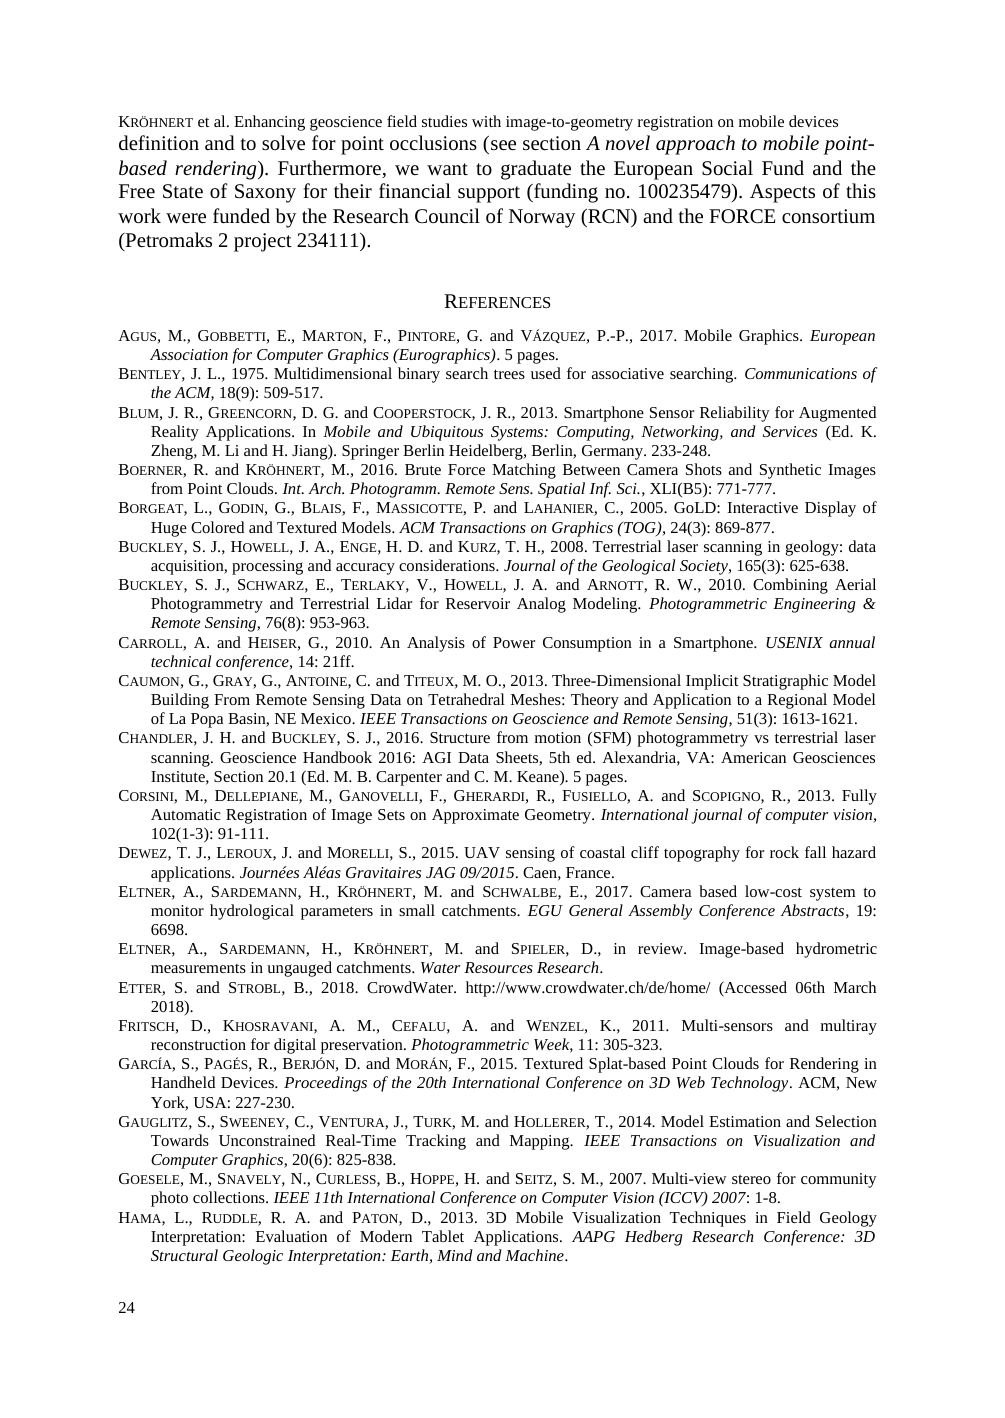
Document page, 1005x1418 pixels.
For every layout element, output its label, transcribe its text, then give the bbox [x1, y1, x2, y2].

text Buckley, S. J., Schwarz, E., Terlaky, V., Howell, J. A. and Arnott, R. W., 2010. Combining Aerial Photogrammetry and Terrestrial Lidar for Reservoir Analog Modeling. Photogrammetric Engineering & Remote Sensing, 76(8): 953-963. [118, 575, 877, 632]
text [118, 131, 877, 252]
text Agus, M., Gobbetti, E., Marton, F., Pintore, G. and Vázquez, P.-P., 2017. Mobile Graphics. European Association for Computer Graphics (Eurographics). 5 pages. [118, 326, 877, 364]
text Dewez, T. J., Leroux, J. and Morelli, S., 2015. UAV sensing of coastal cliff topography for rock fall hazard applications. Journées Aléas Gravitaires JAG 09/2015. Caen, France. [118, 843, 877, 882]
text Goesele, M., Snavely, N., Curless, B., Hoppe, H. and Seitz, S. M., 2007. Multi-view stereo for community photo collections. IEEE 11th International Conference on Computer Vision (ICCV) 2007: 1-8. [118, 1169, 877, 1207]
text Hama, L., Ruddle, R. A. and Paton, D., 2013. 3D Mobile Visualization Techniques in Field Geology Interpretation: Evaluation of Modern Tablet Applications. AAPG Hedberg Research Conference: 3D Structural Geologic Interpretation: Earth, Mind and Machine. [118, 1207, 877, 1265]
text Blum, J. R., Greencorn, D. G. and Cooperstock, J. R., 2013. Smartphone Sensor Reliability for Augmented Reality Applications. In Mobile and Ubiquitous Systems: Computing, Networking, and Services (Ed. K. Zheng, M. Li and H. Jiang). Springer Berlin Heidelberg, Berlin, Germany. 233-248. [118, 402, 877, 460]
text Etter, S. and Strobl, B., 2018. CrowdWater. http://www.crowdwater.ch/de/home/ (Accessed 06th March 2018). [118, 977, 877, 1016]
text Eltner, A., Sardemann, H., Kröhnert, M. and Spieler, D., in review. Image-based hydrometric measurements in ungauged catchments. Water Resources Research. [118, 939, 877, 977]
text Gauglitz, S., Sweeney, C., Ventura, J., Turk, M. and Hollerer, T., 2014. Model Estimation and Selection Towards Unconstrained Real-Time Tracking and Mapping. IEEE Transactions on Visualization and Computer Graphics, 20(6): 825-838. [118, 1112, 877, 1169]
text Fritsch, D., Khosravani, A. M., Cefalu, A. and Wenzel, K., 2011. Multi-sensors and multiray reconstruction for digital preservation. Photogrammetric Week, 11: 305-323. [118, 1016, 877, 1054]
text Bentley, J. L., 1975. Multidimensional binary search trees used for associative searching. Communications of the ACM, 18(9): 509-517. [118, 364, 877, 402]
text Chandler, J. H. and Buckley, S. J., 2016. Structure from motion (SFM) photogrammetry vs terrestrial laser scanning. Geoscience Handbook 2016: AGI Data Sheets, 5th ed. Alexandria, VA: American Geosciences Institute, Section 20.1 (Ed. M. B. Carpenter and C. M. Keane). 5 pages. [118, 728, 877, 786]
text Borgeat, L., Godin, G., Blais, F., Massicotte, P. and Lahanier, C., 2005. GoLD: Interactive Display of Huge Colored and Textured Models. ACM Transactions on Graphics (TOG), 24(3): 869-877. [118, 498, 877, 537]
text García, S., Pagés, R., Berjón, D. and Morán, F., 2015. Textured Splat-based Point Clouds for Rendering in Handheld Devices. Proceedings of the 20th International Conference on 3D Web Technology. ACM, New York, USA: 227-230. [118, 1054, 877, 1112]
text Eltner, A., Sardemann, H., Kröhnert, M. and Schwalbe, E., 2017. Camera based low-cost system to monitor hydrological parameters in small catchments. EGU General Assembly Conference Abstracts, 19: 6698. [118, 882, 877, 939]
text Buckley, S. J., Howell, J. A., Enge, H. D. and Kurz, T. H., 2008. Terrestrial laser scanning in geology: data acquisition, processing and accuracy considerations. Journal of the Geological Society, 165(3): 625-638. [118, 537, 877, 575]
subtitle References [118, 289, 877, 313]
text Corsini, M., Dellepiane, M., Ganovelli, F., Gherardi, R., Fusiello, A. and Scopigno, R., 2013. Fully Automatic Registration of Image Sets on Approximate Geometry. International journal of computer vision, 102(1-3): 91-111. [118, 786, 877, 843]
text Carroll, A. and Heiser, G., 2010. An Analysis of Power Consumption in a Smartphone. USENIX annual technical conference, 14: 21ff. [118, 632, 877, 671]
text Boerner, R. and Kröhnert, M., 2016. Brute Force Matching Between Camera Shots and Synthetic Images from Point Clouds. Int. Arch. Photogramm. Remote Sens. Spatial Inf. Sci., XLI(B5): 771-777. [118, 460, 877, 498]
text Caumon, G., Gray, G., Antoine, C. and Titeux, M. O., 2013. Three-Dimensional Implicit Stratigraphic Model Building From Remote Sensing Data on Tetrahedral Meshes: Theory and Application to a Regional Model of La Popa Basin, NE Mexico. IEEE Transactions on Geoscience and Remote Sensing, 51(3): 1613-1621. [118, 671, 877, 728]
